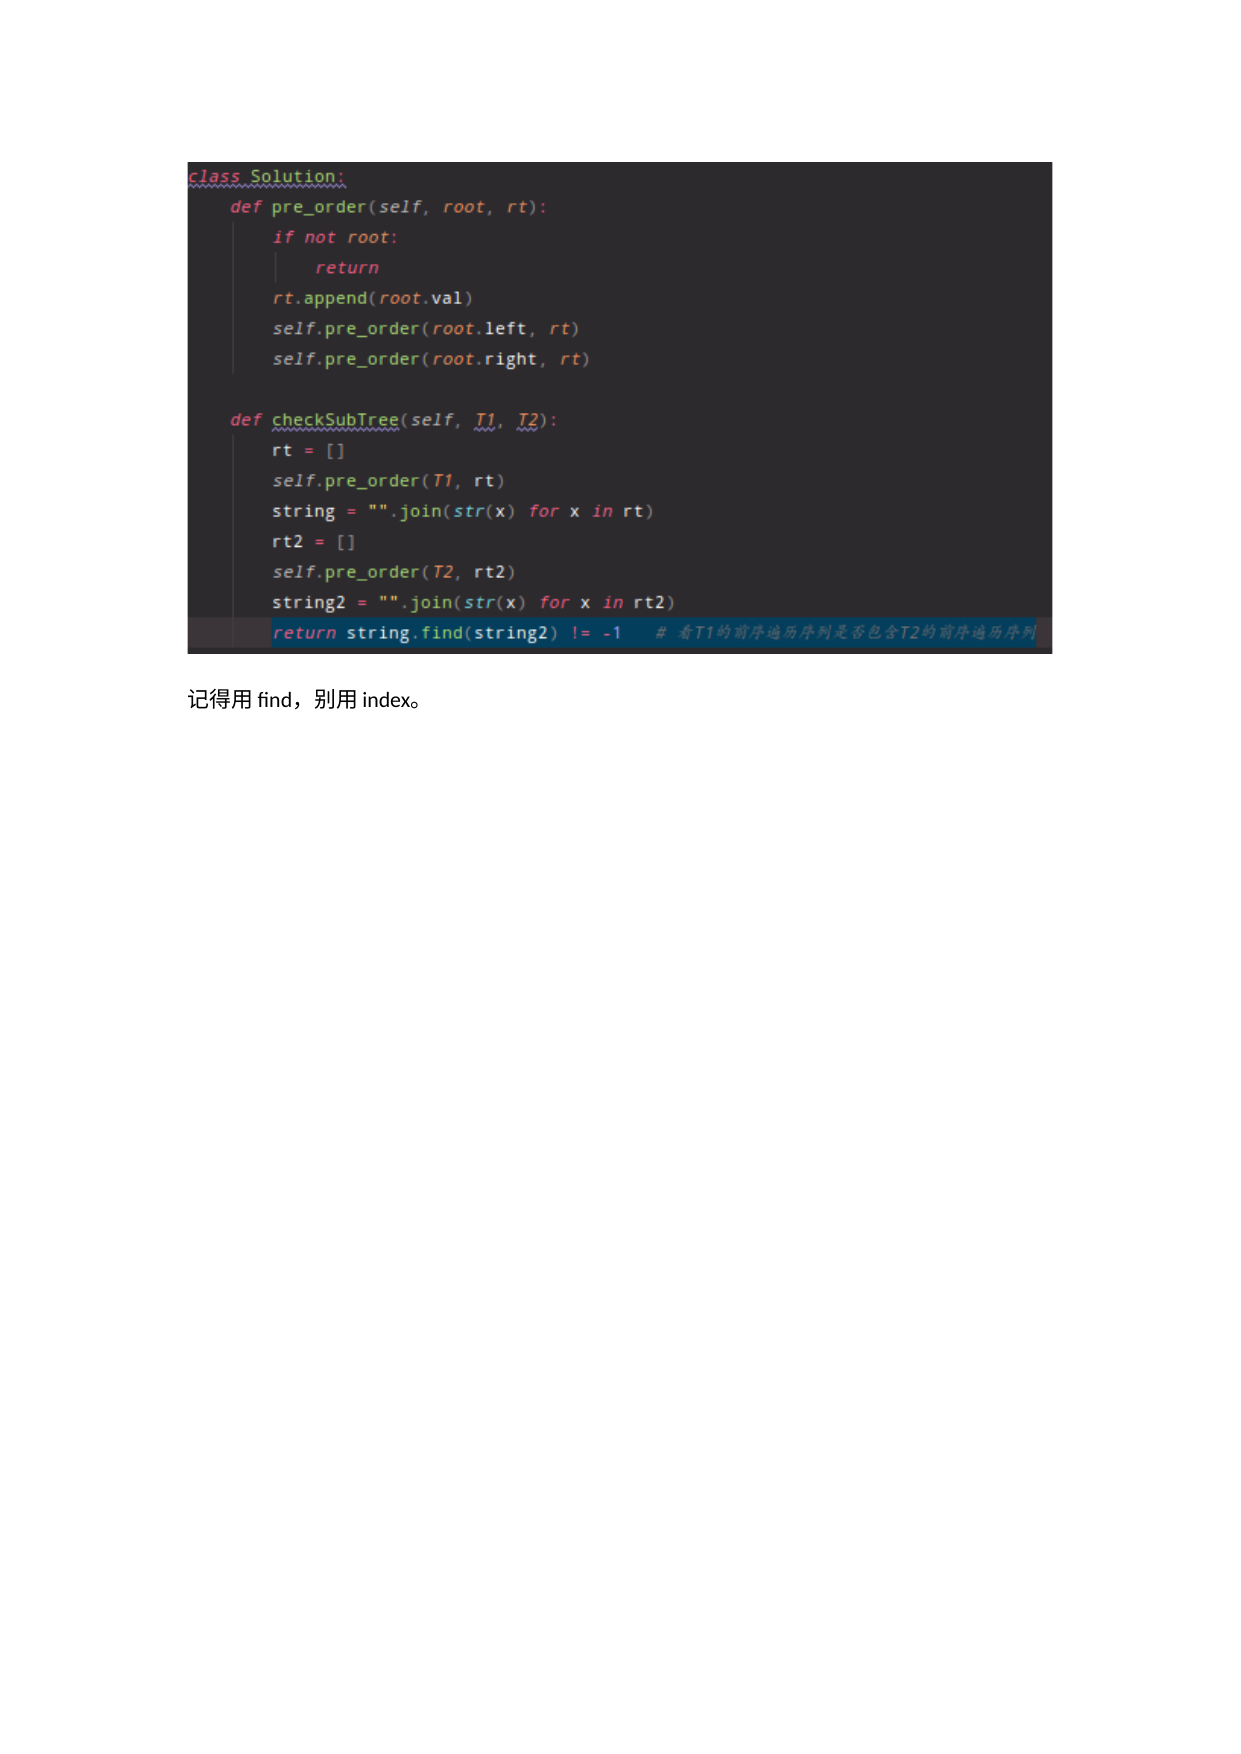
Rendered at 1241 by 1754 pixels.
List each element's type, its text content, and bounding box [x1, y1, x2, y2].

text 记得用find，别用index。 [187, 682, 1053, 714]
picture [187, 162, 1053, 654]
